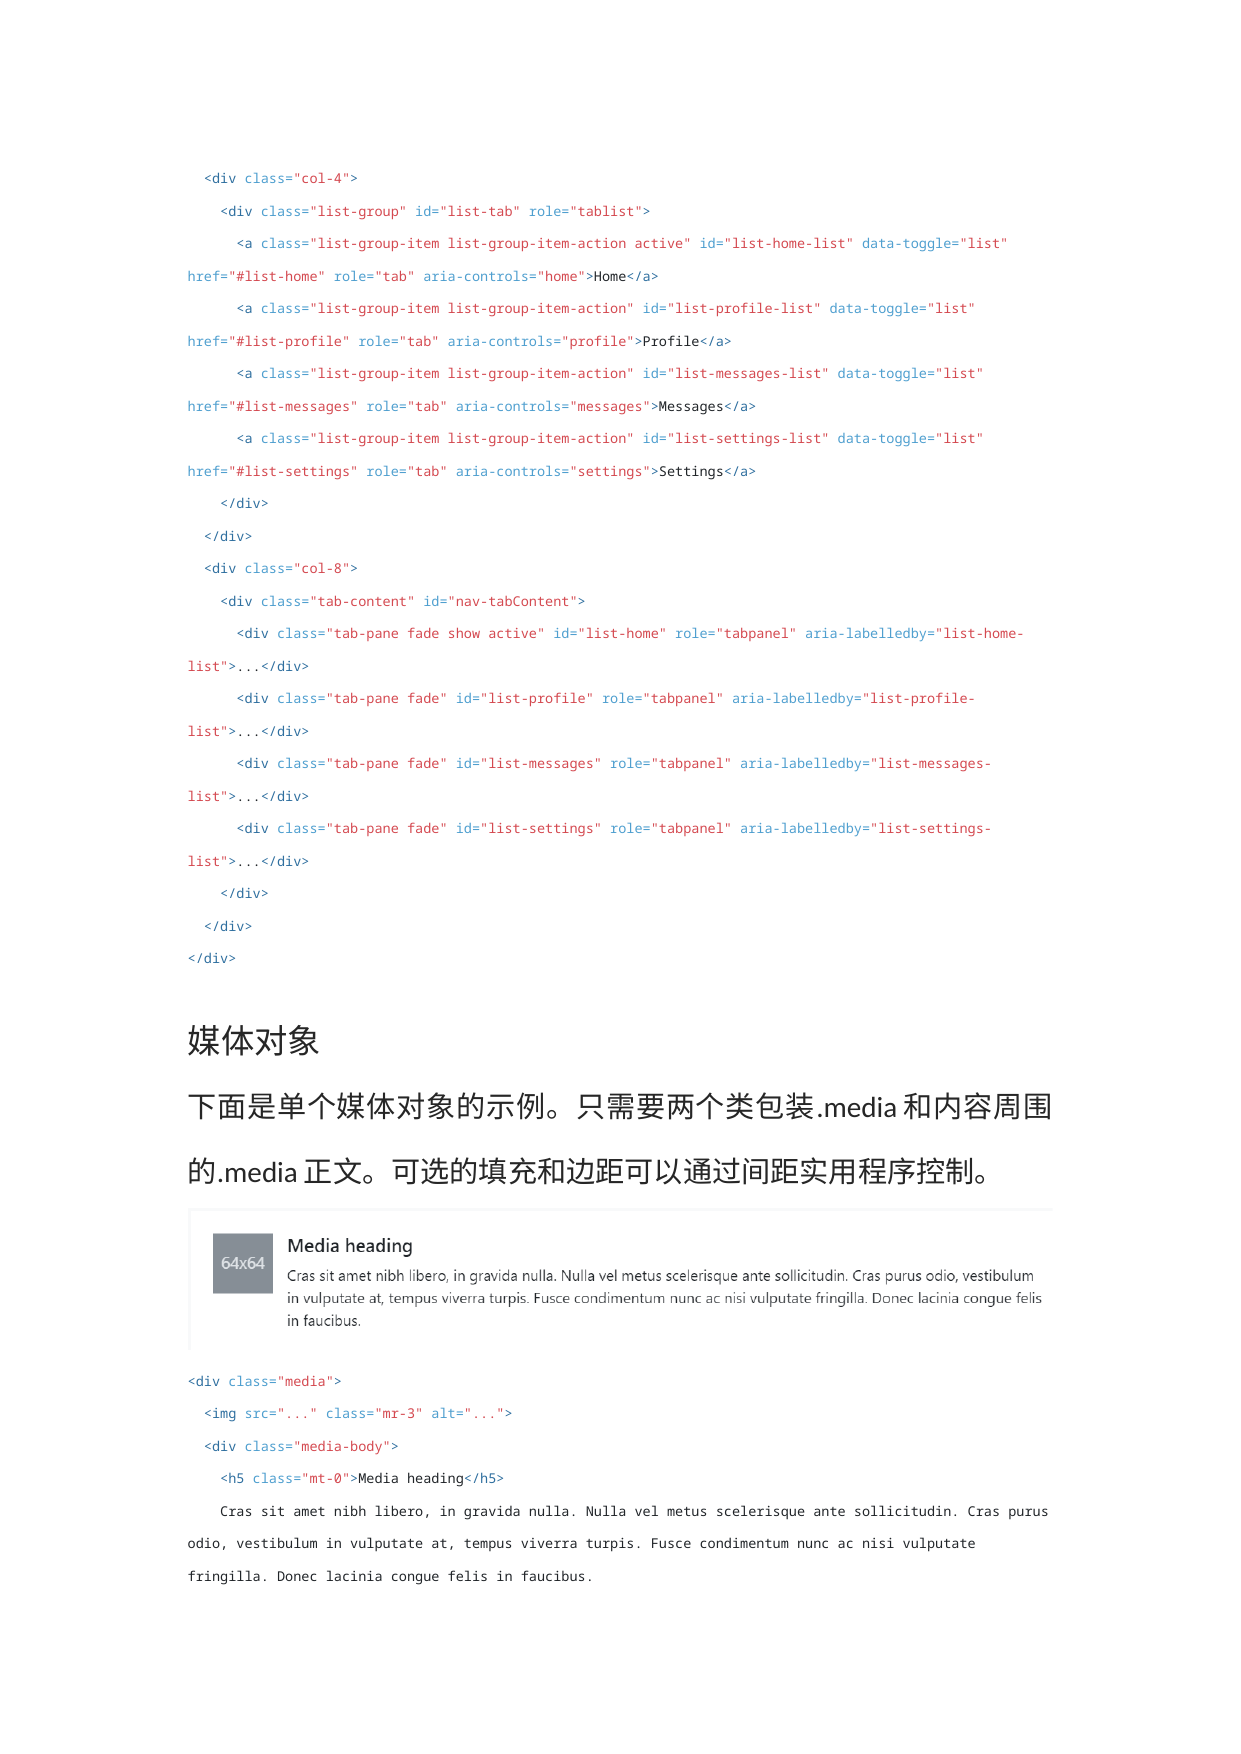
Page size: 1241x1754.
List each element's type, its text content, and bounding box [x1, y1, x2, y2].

text <div class="col-8"> [187, 552, 1053, 584]
text Cras sit amet nibh libero, in gravida nulla. Nulla vel metus scelerisque ante sollicitudin. Cras purus odio, vestibulum in vulputate at, tempus viverra turpis. Fusce condimentum nunc ac nisi vulputate fringilla. Donec lacinia congue felis in faucibus. [187, 1494, 1053, 1592]
text <a class="list-group-item list-group-item-action" id="list-settings-list" data-toggle="list" href="#list-settings" role="tab" aria-controls="settings">Settings</a> [187, 422, 1053, 487]
text <div class="tab-pane fade" id="list-messages" role="tabpanel" aria-labelledby="list-messages-list">...</div> [187, 747, 1053, 812]
text <div class="tab-content" id="nav-tabContent"> [187, 584, 1053, 617]
text 下面是单个媒体对象的示例。只需要两个类包装.media和内容周围的.media正文。可选的填充和边距可以通过间距实用程序控制。 [187, 1072, 1053, 1202]
text <a class="list-group-item list-group-item-action active" id="list-home-list" data-toggle="list" href="#list-home" role="tab" aria-controls="home">Home</a> [187, 227, 1053, 292]
text <a class="list-group-item list-group-item-action" id="list-profile-list" data-toggle="list" href="#list-profile" role="tab" aria-controls="profile">Profile</a> [187, 292, 1053, 357]
text <div class="tab-pane fade" id="list-profile" role="tabpanel" aria-labelledby="list-profile-list">...</div> [187, 682, 1053, 747]
text <div class="media-body"> [187, 1429, 1053, 1462]
text </div> [187, 942, 1053, 974]
text 媒体对象 [187, 1007, 1053, 1072]
text </div> [187, 519, 1053, 552]
text <img src="..." class="mr-3" alt="..."> [187, 1397, 1053, 1429]
text <a class="list-group-item list-group-item-action" id="list-messages-list" data-toggle="list" href="#list-messages" role="tab" aria-controls="messages">Messages</a> [187, 357, 1053, 422]
text </div> [187, 487, 1053, 519]
text </div> [187, 877, 1053, 909]
text <div class="list-group" id="list-tab" role="tablist"> [187, 194, 1053, 227]
text <h5 class="mt-0">Media heading</h5> [187, 1462, 1053, 1494]
text <div class="tab-pane fade show active" id="list-home" role="tabpanel" aria-labelledby="list-home-list">...</div> [187, 617, 1053, 682]
text <div class="col-4"> [187, 162, 1053, 194]
text <div class="media"> [187, 1364, 1053, 1397]
text <div class="tab-pane fade" id="list-settings" role="tabpanel" aria-labelledby="list-settings-list">...</div> [187, 812, 1053, 877]
text </div> [187, 909, 1053, 942]
